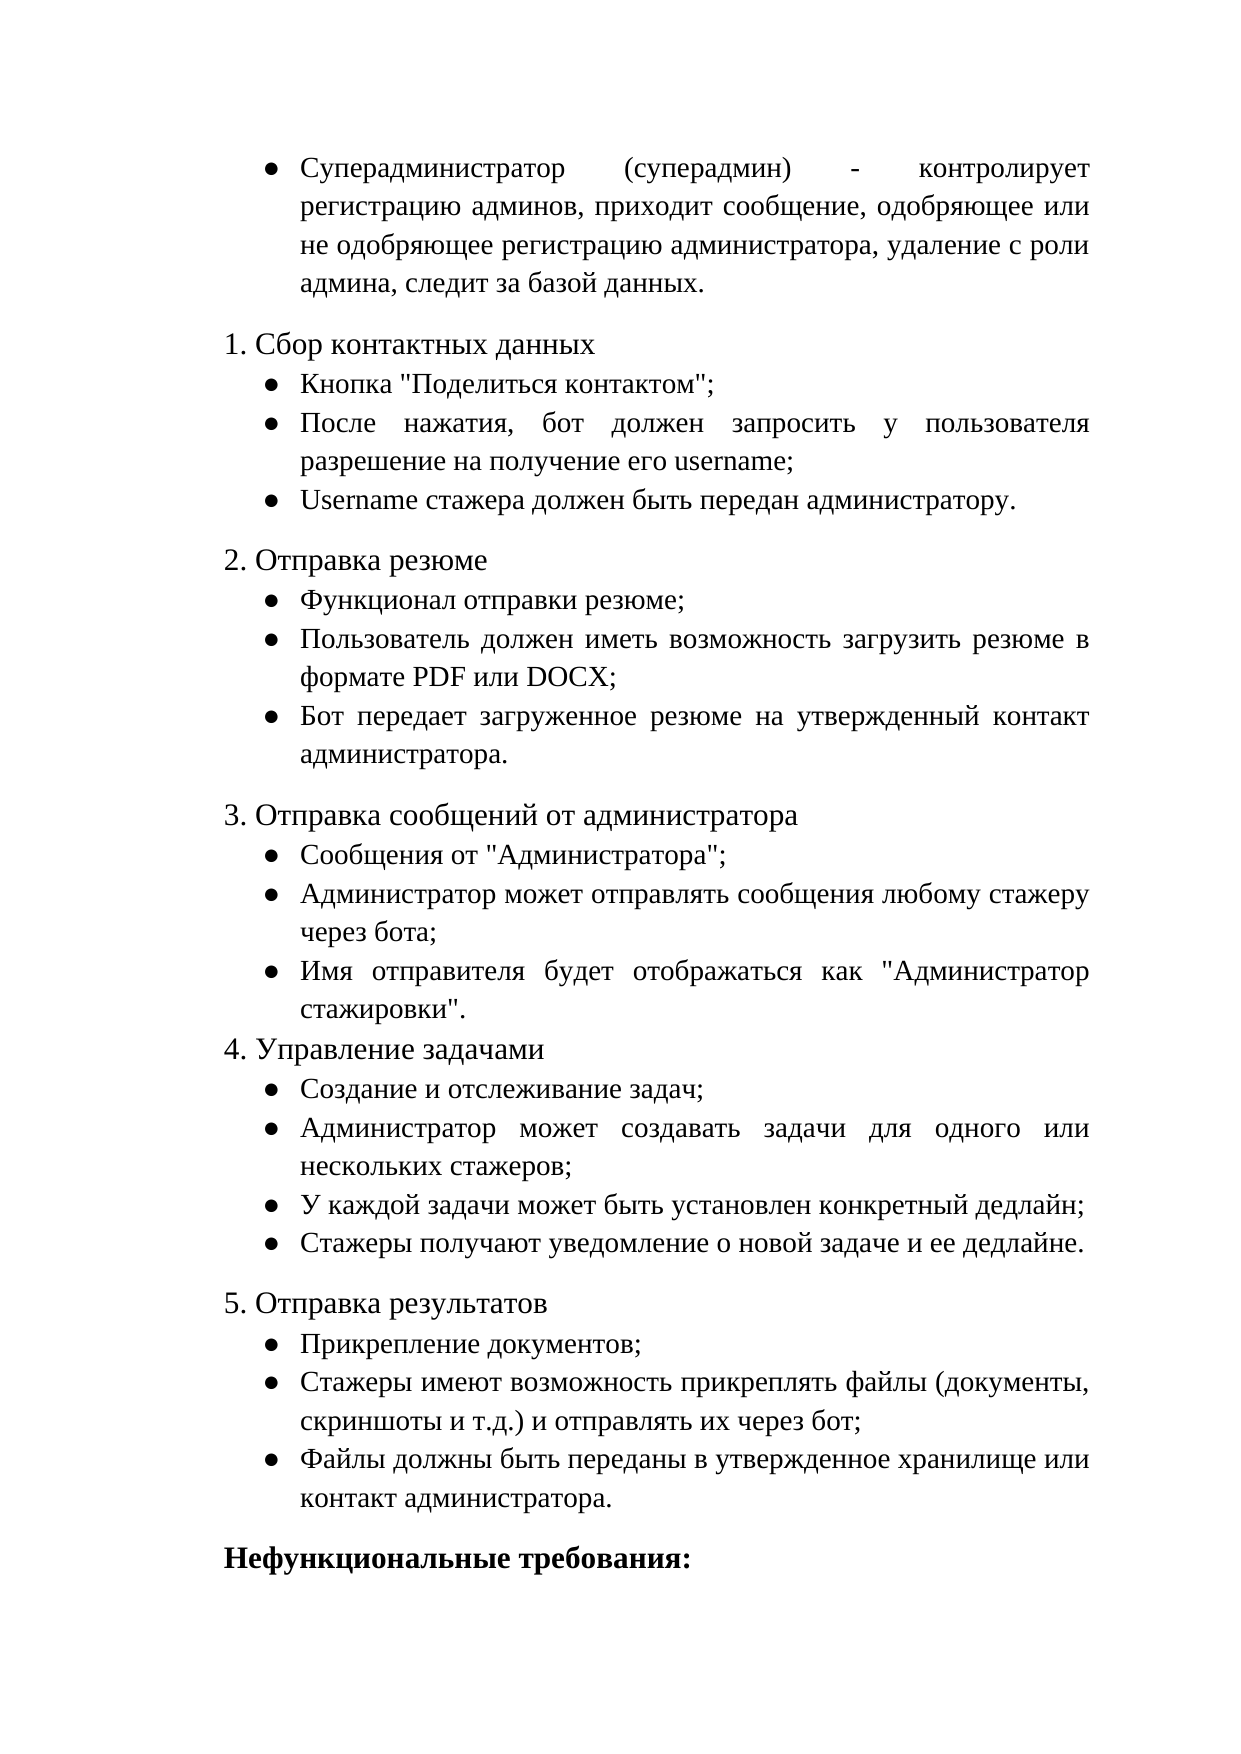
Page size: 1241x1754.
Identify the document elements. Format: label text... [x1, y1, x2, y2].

text 5. Отправка результатов [150, 1285, 1090, 1321]
text 2. Отправка резюме [150, 541, 1090, 577]
list У каждой задачи может быть установлен конкретный дедлайн; [262, 1187, 1090, 1220]
list Пользователь должен иметь возможность загрузить резюме в формате PDF или DOCX; [262, 621, 1090, 693]
list Файлы должны быть переданы в утвержденное хранилище или контакт администратора. [262, 1442, 1090, 1514]
list Бот передает загруженное резюме на утвержденный контакт администратора. [262, 698, 1090, 770]
list Суперадминистратор (суперадмин) - контролирует регистрацию админов, приходит сообщение, одобряющее или не одобряющее регистрацию администратора, удаление с роли админа, следит за базой данных. [262, 150, 1090, 299]
list Username стажера должен быть передан администратору. [262, 482, 1090, 515]
list Стажеры получают уведомление о новой задаче и ее дедлайне. [262, 1225, 1090, 1259]
text 3. Отправка сообщений от администратора [150, 796, 1090, 832]
list Стажеры имеют возможность прикреплять файлы (документы, скриншоты и т.д.) и отправлять их через бот; [262, 1364, 1090, 1437]
list Создание и отслеживание задач; [262, 1071, 1090, 1105]
list После нажатия, бот должен запросить у пользователя разрешение на получение его username; [262, 405, 1090, 477]
list Прикрепление документов; [262, 1326, 1090, 1359]
text Нефункциональные требования: [150, 1539, 1090, 1576]
list Функционал отправки резюме; [262, 582, 1090, 616]
list Имя отправителя будет отображаться как "Администратор стажировки". [262, 953, 1090, 1025]
list Сообщения от "Администратора"; [262, 837, 1090, 871]
list Администратор может отправлять сообщения любому стажеру через бота; [262, 876, 1090, 948]
list Кнопка "Поделиться контактом"; [262, 366, 1090, 400]
list Администратор может создавать задачи для одного или нескольких стажеров; [262, 1110, 1090, 1182]
text 1. Сбор контактных данных [150, 325, 1090, 361]
text 4. Управление задачами [150, 1030, 1090, 1066]
